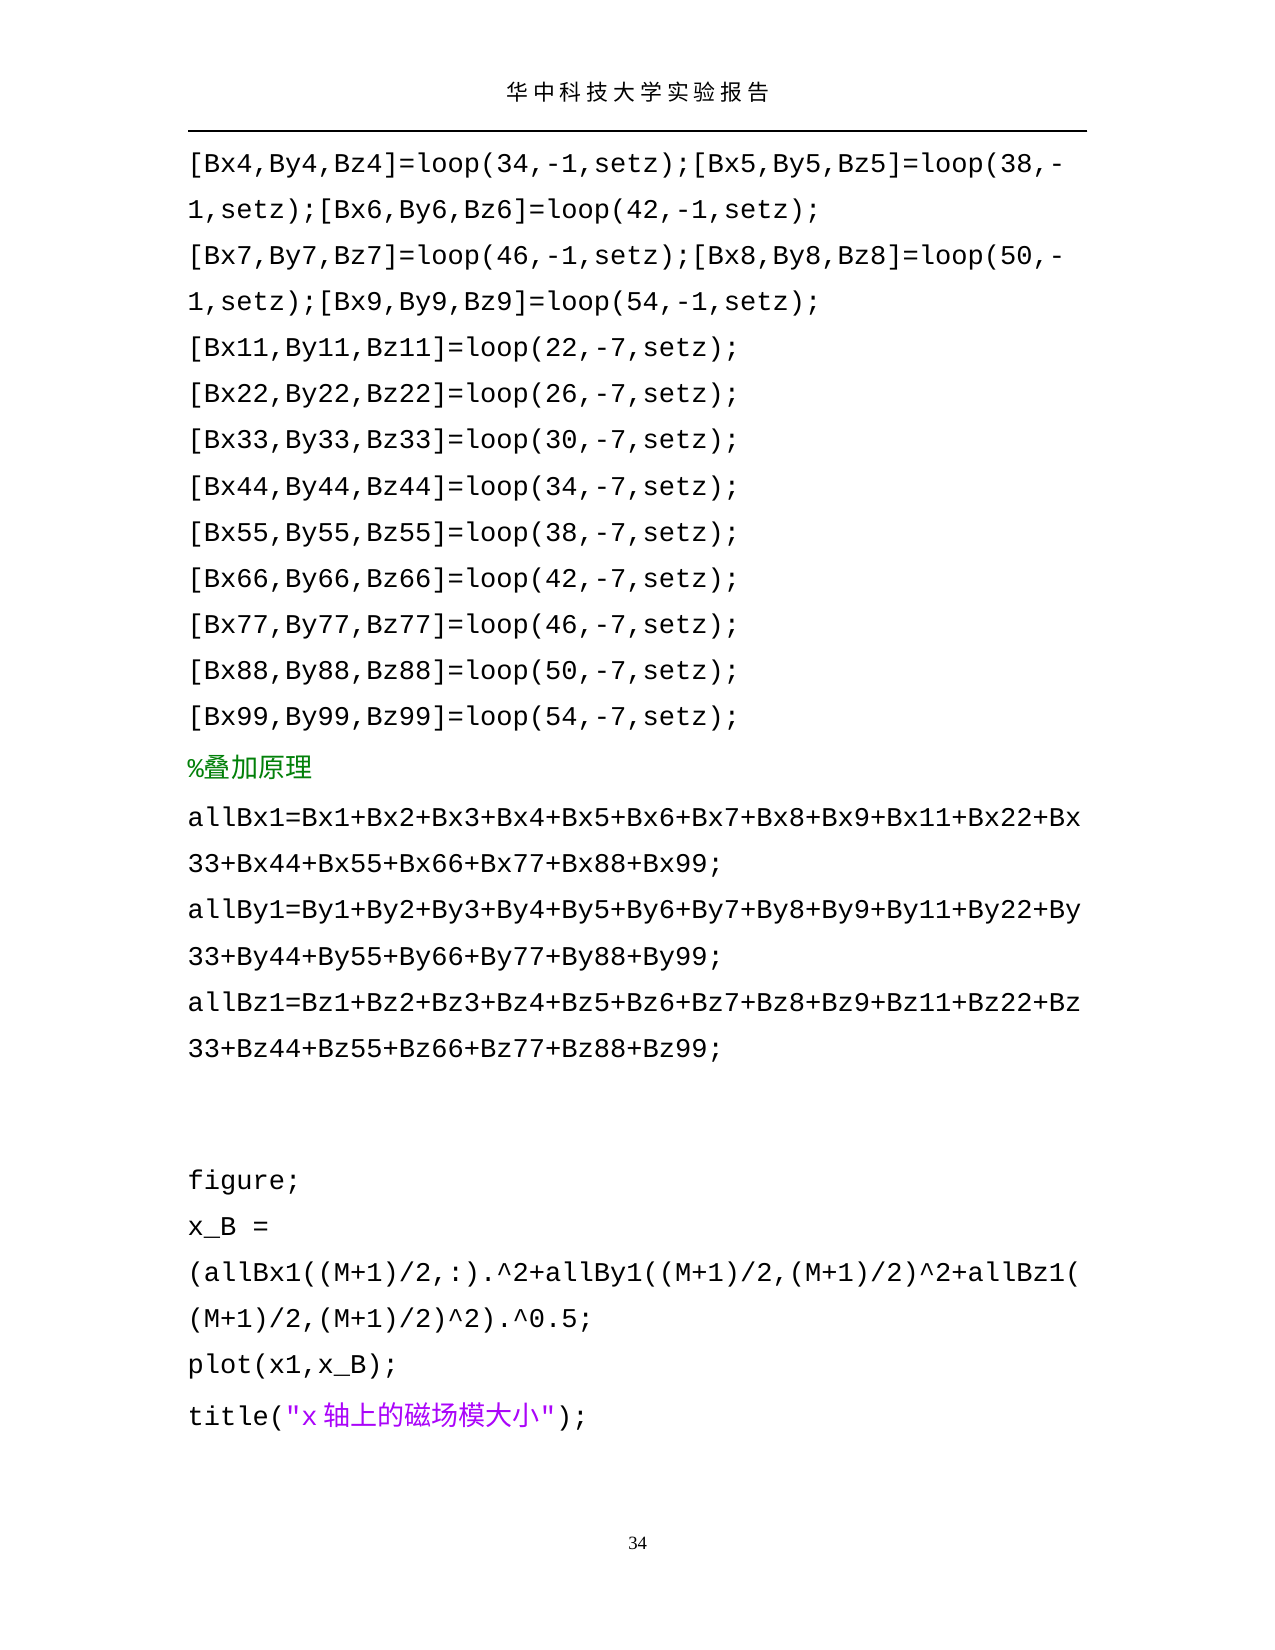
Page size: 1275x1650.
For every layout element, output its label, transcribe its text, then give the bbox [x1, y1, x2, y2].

text [Bx11,By11,Bz11]=loop(22,-7,setz);[Bx22,By22,Bz22]=loop(26,-7,setz);[Bx33,By33,Bz33]=loop(30,-7,setz); [187, 334, 1087, 457]
text [Bx44,By44,Bz44]=loop(34,-7,setz);[Bx55,By55,Bz55]=loop(38,-7,setz);[Bx66,By66,Bz66]=loop(42,-7,setz); [187, 472, 1087, 595]
text %叠加原理 [187, 748, 1087, 786]
text x_B = (allBx1((M+1)/2,:).^2+allBy1((M+1)/2,(M+1)/2)^2+allBz1((M+1)/2,(M+1)/2)^2).^0.5; [187, 1213, 1087, 1336]
text allBz1=Bz1+Bz2+Bz3+Bz4+Bz5+Bz6+Bz7+Bz8+Bz9+Bz11+Bz22+Bz33+Bz44+Bz55+Bz66+Bz77+Bz88+Bz99; [187, 988, 1087, 1065]
text [Bx77,By77,Bz77]=loop(46,-7,setz);[Bx88,By88,Bz88]=loop(50,-7,setz);[Bx99,By99,Bz99]=loop(54,-7,setz); [187, 610, 1087, 733]
text allBy1=By1+By2+By3+By4+By5+By6+By7+By8+By9+By11+By22+By33+By44+By55+By66+By77+By88+By99; [187, 896, 1087, 973]
text title("x轴上的磁场模大小"); [187, 1397, 1087, 1434]
text allBx1=Bx1+Bx2+Bx3+Bx4+Bx5+Bx6+Bx7+Bx8+Bx9+Bx11+Bx22+Bx33+Bx44+Bx55+Bx66+Bx77+Bx88+Bx99; [187, 804, 1087, 881]
text [Bx7,By7,Bz7]=loop(46,-1,setz);[Bx8,By8,Bz8]=loop(50,-1,setz);[Bx9,By9,Bz9]=loop(54,-1,setz); [187, 242, 1087, 319]
text plot(x1,x_B); [187, 1351, 1087, 1382]
text figure; [187, 1167, 1087, 1197]
text [Bx4,By4,Bz4]=loop(34,-1,setz);[Bx5,By5,Bz5]=loop(38,-1,setz);[Bx6,By6,Bz6]=loop(42,-1,setz); [187, 150, 1087, 227]
